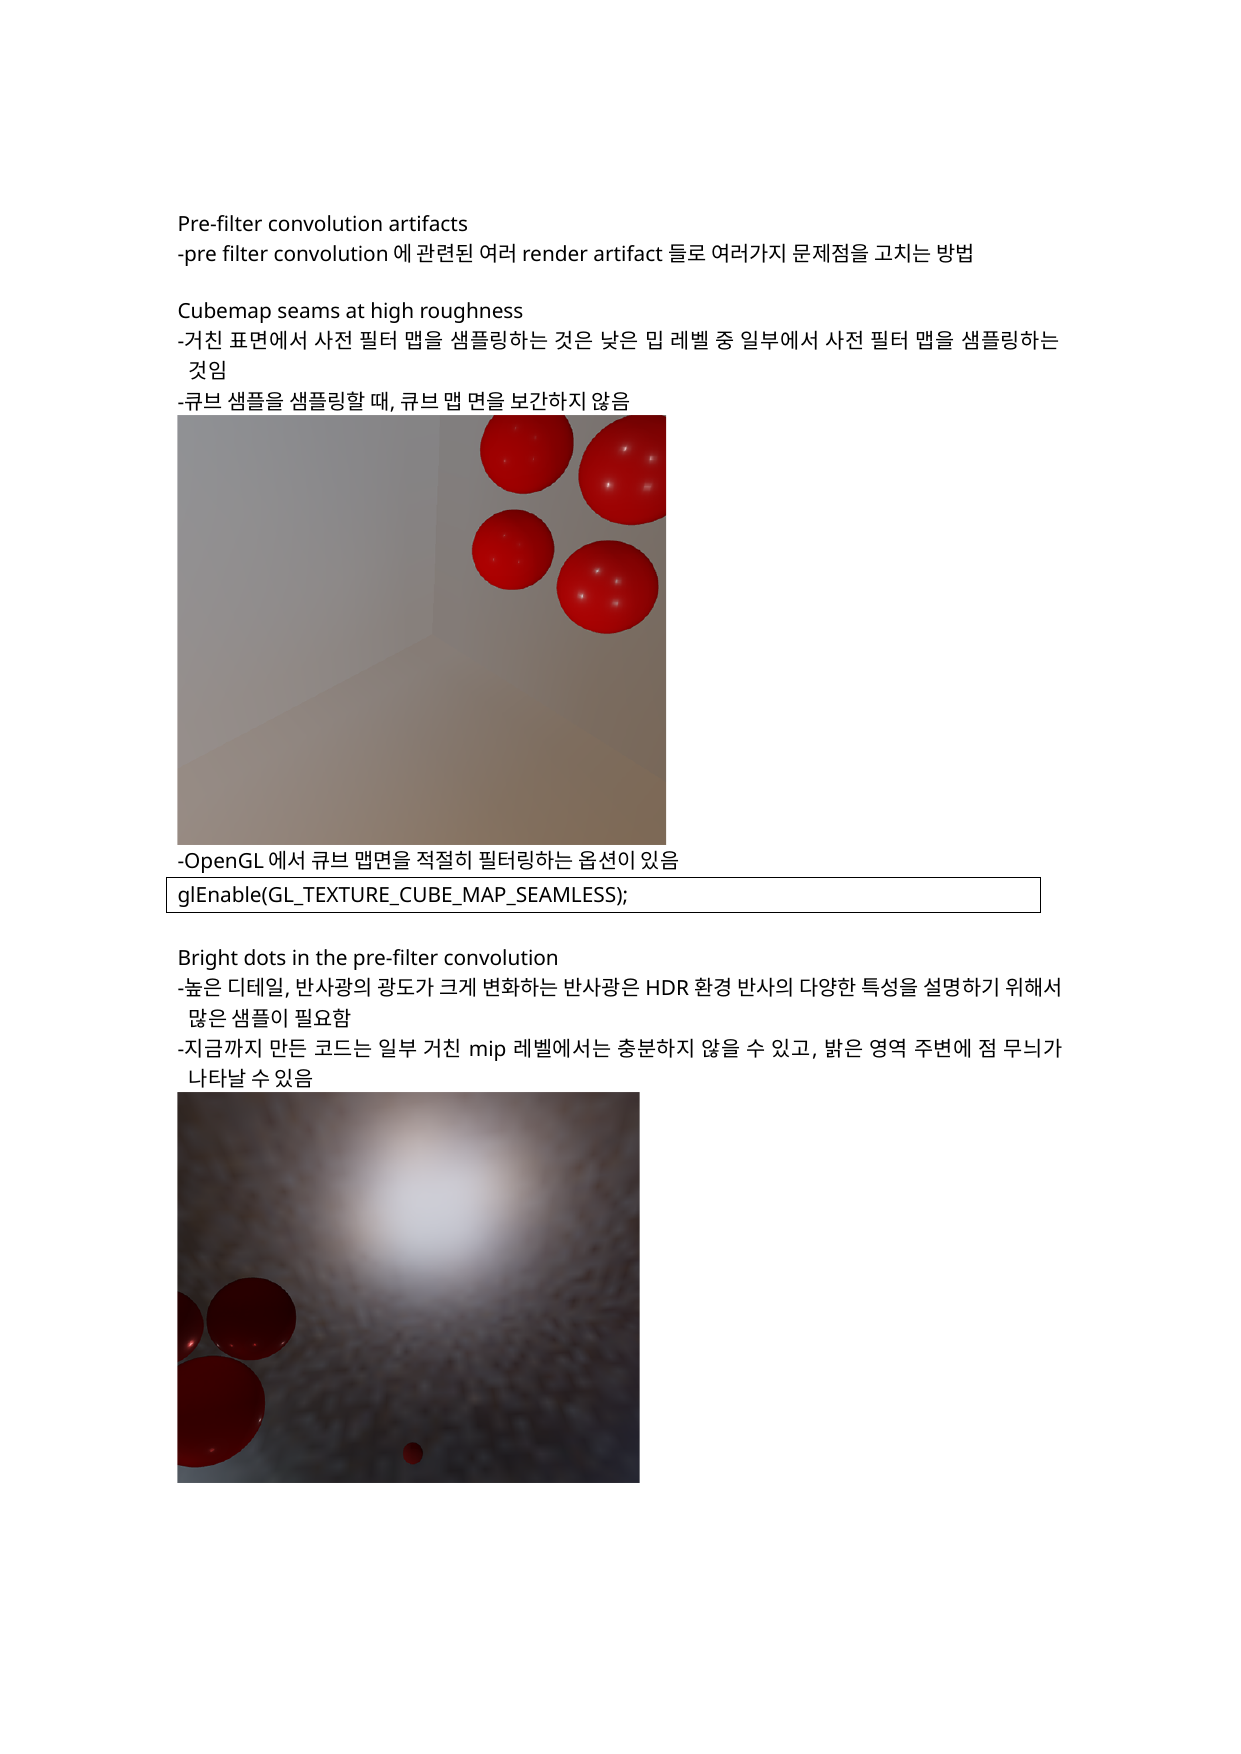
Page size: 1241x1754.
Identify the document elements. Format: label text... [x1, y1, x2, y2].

text Bright dots in the pre-filter convolution [177, 943, 1063, 971]
text -지금까지 만든 코드는 일부 거친 mip 레벨에서는 충분하지 않을 수 있고, 밝은 영역 주변에 점 무늬가 나타날 수 있음 [177, 1032, 1063, 1092]
table_header glEnable(GL_TEXTURE_CUBE_MAP_SEAMLESS); [167, 878, 1040, 912]
picture [177, 1092, 640, 1483]
text -pre filter convolution에 관련된 여러 render artifact 들로 여러가지 문제점을 고치는 방법 [177, 237, 1063, 267]
text -거친 표면에서 사전 필터 맵을 샘플링하는 것은 낮은 밉 레벨 중 일부에서 사전 필터 맵을 샘플링하는 것임 [177, 324, 1063, 385]
text -높은 디테일, 반사광의 광도가 크게 변화하는 반사광은 HDR 환경 반사의 다양한 특성을 설명하기 위해서 많은 샘플이 필요함 [177, 971, 1063, 1032]
picture [177, 415, 667, 845]
text Pre-filter convolution artifacts [169, 207, 1071, 237]
text Cubemap seams at high roughness [177, 296, 1063, 324]
text -큐브 샘플을 샘플링할 때, 큐브 맵 면을 보간하지 않음 [177, 385, 1063, 415]
